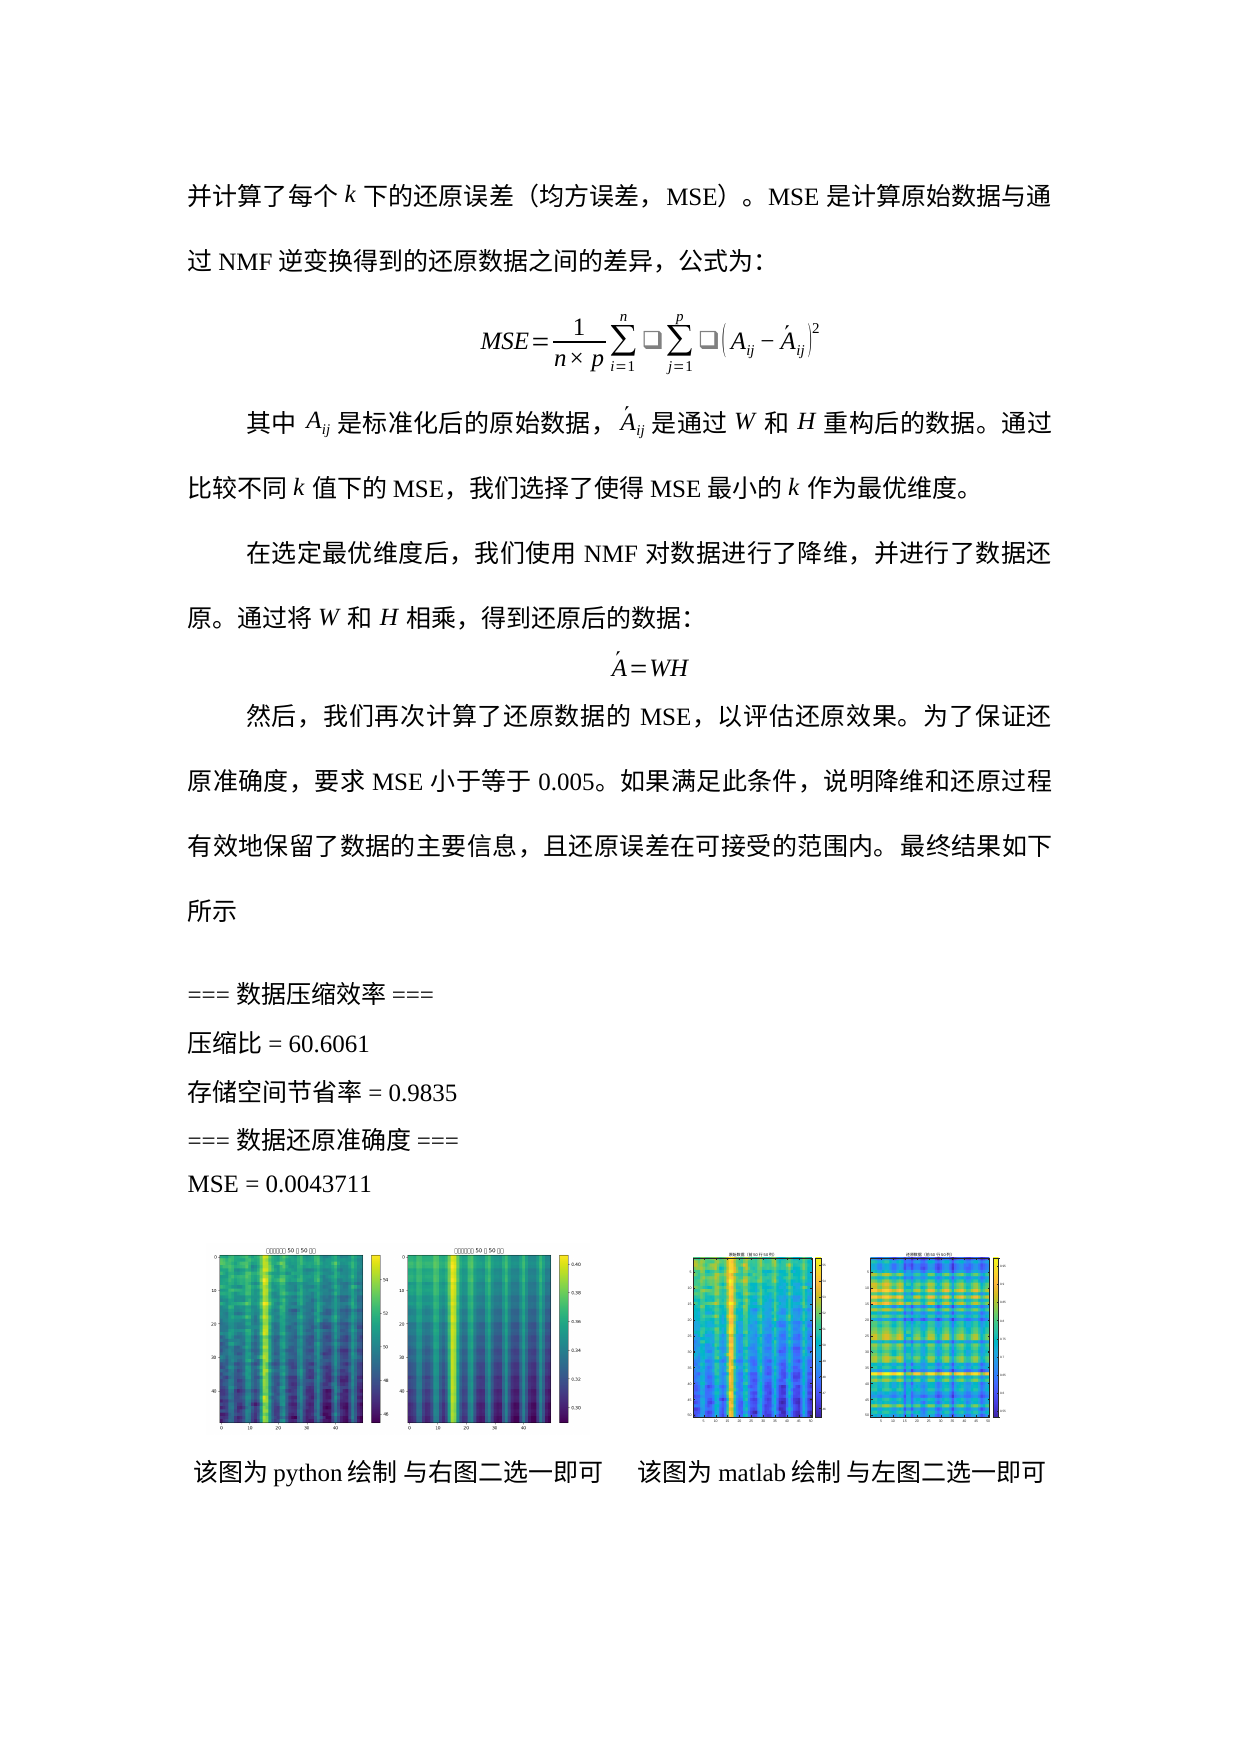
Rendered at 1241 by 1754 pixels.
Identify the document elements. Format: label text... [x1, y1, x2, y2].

text 存储空间节省率 = 0.9835 [187, 1072, 1053, 1108]
picture [206, 1243, 590, 1435]
text MSE = 0.0043711 [187, 1169, 1053, 1198]
text 然后，我们再次计算了还原数据的 MSE，以评估还原效果。为了保证还原准确度，要求 MSE 小于等于 0.005。如果满足此条件，说明降维和还原过程有效地保留了数据的主要信息，且还原误差在可接受的范围内。最终结果如下所示 [187, 682, 1053, 942]
table_header [176, 1243, 620, 1438]
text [187, 162, 1053, 292]
text === 数据压缩效率 === [187, 974, 1053, 1011]
table_cell 该图为python绘制 与右图二选一即可 [176, 1438, 620, 1503]
text === 数据还原准确度 === [187, 1121, 1053, 1157]
table_header [620, 1243, 1064, 1438]
text 压缩比 = 60.6061 [187, 1023, 1053, 1059]
text 在选定最优维度后，我们使用 NMF 对数据进行了降维，并进行了数据还原。通过将 和 相乘，得到还原后的数据： [187, 519, 1053, 649]
text 其中 是标准化后的原始数据， 是通过 和 重构后的数据。通过比较不同 值下的 MSE，我们选择了使得 MSE 最小的 作为最优维度。 [187, 389, 1053, 519]
table_cell 该图为 matlab绘制 与左图二选一即可 [620, 1438, 1064, 1503]
